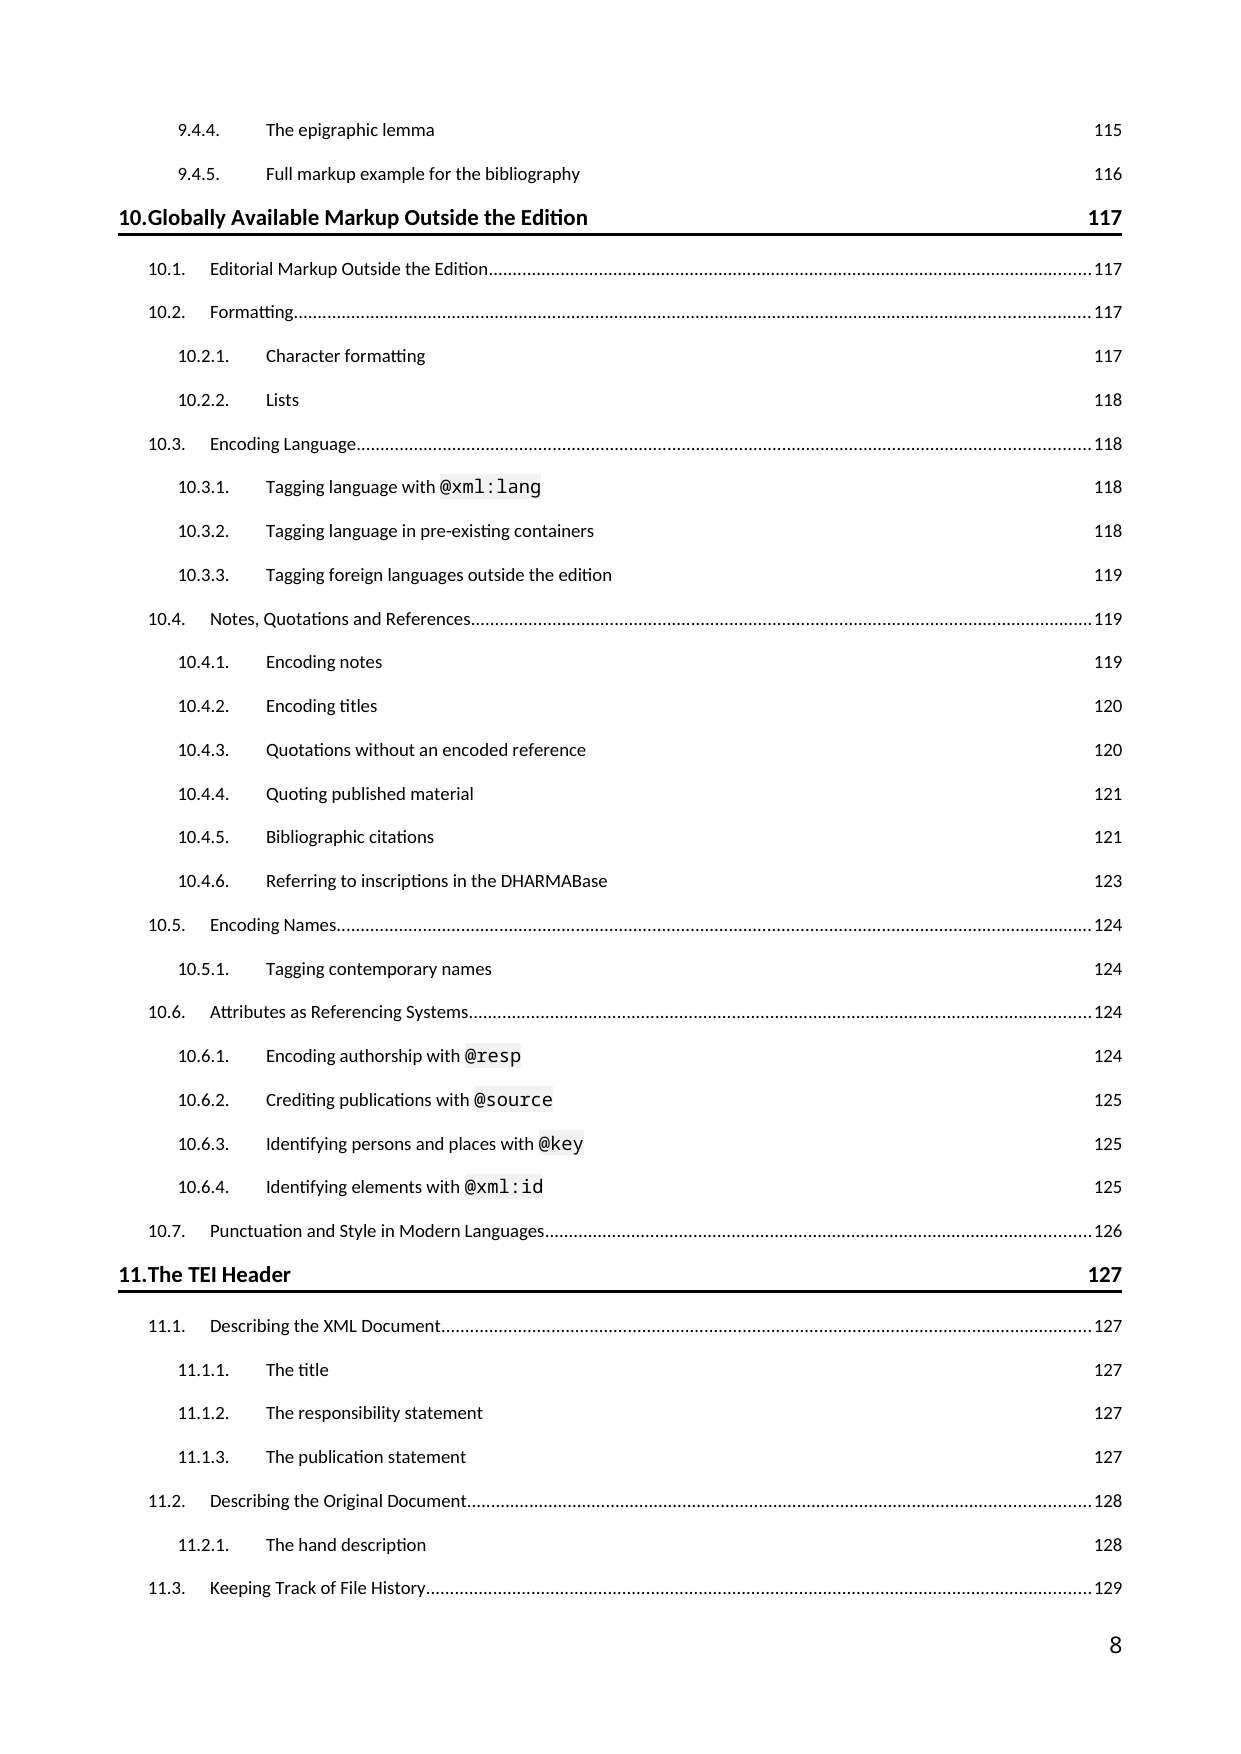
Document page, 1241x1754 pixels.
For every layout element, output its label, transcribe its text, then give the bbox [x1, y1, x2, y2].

text 11.1.2. The responsibility statement 127 [177, 1401, 1122, 1424]
text 10.2.2. Lists 118 [177, 388, 1122, 411]
text 11.1. Describing the XML Document 127 [148, 1314, 1122, 1337]
text 10.6.4. Identifying elements with @xml:id 125 [543, 1175, 1122, 1198]
text 10.6.4. Identifying elements with @xml:id 125 [177, 1175, 465, 1198]
text 10.3.1. Tagging language with @xml:lang 118 [541, 475, 1122, 498]
text 10.6.3. Identifying persons and places with @key 125 [584, 1132, 1122, 1154]
text 10.3.3. Tagging foreign languages outside the edition 119 [177, 563, 1122, 586]
text 10.4.3. Quotations without an encoded reference 120 [177, 738, 1122, 761]
text 11.1.1. The title 127 [177, 1358, 1122, 1381]
text 10.5.1. Tagging contemporary names 124 [177, 957, 1122, 979]
text 10.3.1. Tagging language with @xml:lang 118 [177, 475, 440, 498]
text 11.3. Keeping Track of File History 129 [148, 1576, 1122, 1599]
text 10.4. Notes, Quotations and References 119 [148, 607, 1122, 629]
text 10.6.2. Crediting publications with @source 125 [553, 1088, 1122, 1111]
text 10.6. Attributes as Referencing Systems 124 [148, 1000, 1122, 1023]
text 10.4.6. Referring to inscriptions in the DHARMABase 123 [177, 869, 1122, 892]
text 10.1. Editorial Markup Outside the Edition 117 [148, 257, 1122, 279]
text 11. The TEI Header 127 [118, 1263, 1122, 1290]
text 10.6.3. Identifying persons and places with @key 125 [177, 1132, 539, 1154]
text 10.3.2. Tagging language in pre-existing containers 118 [177, 519, 1122, 542]
text 10.6.1. Encoding authorship with @resp 124 [521, 1044, 1122, 1067]
text 10.7. Punctuation and Style in Modern Languages 126 [148, 1219, 1122, 1242]
text 10.4.2. Encoding titles 120 [177, 694, 1122, 717]
text 11.2.1. The hand description 128 [177, 1533, 1122, 1556]
text 10.2. Formatting 117 [148, 300, 1122, 323]
text 10.4.1. Encoding notes 119 [177, 650, 1122, 673]
text 9.4.4. The epigraphic lemma 115 [177, 118, 1122, 141]
text 9.4.5. Full markup example for the bibliography 116 [177, 162, 1122, 185]
text 10.4.4. Quoting published material 121 [177, 782, 1122, 804]
text 10.6.2. Crediting publications with @source 125 [177, 1088, 474, 1111]
text 10.6.1. Encoding authorship with @resp 124 [177, 1044, 465, 1067]
text 10.2.1. Character formatting 117 [177, 344, 1122, 367]
text 11.2. Describing the Original Document 128 [148, 1489, 1122, 1512]
text 10. Globally Available Markup Outside the Edition 117 [118, 206, 1122, 233]
text 10.4.5. Bibliographic citations 121 [177, 825, 1122, 848]
text 10.5. Encoding Names 124 [148, 913, 1122, 936]
text 11.1.3. The publication statement 127 [177, 1445, 1122, 1468]
text 10.3. Encoding Language 118 [148, 432, 1122, 454]
